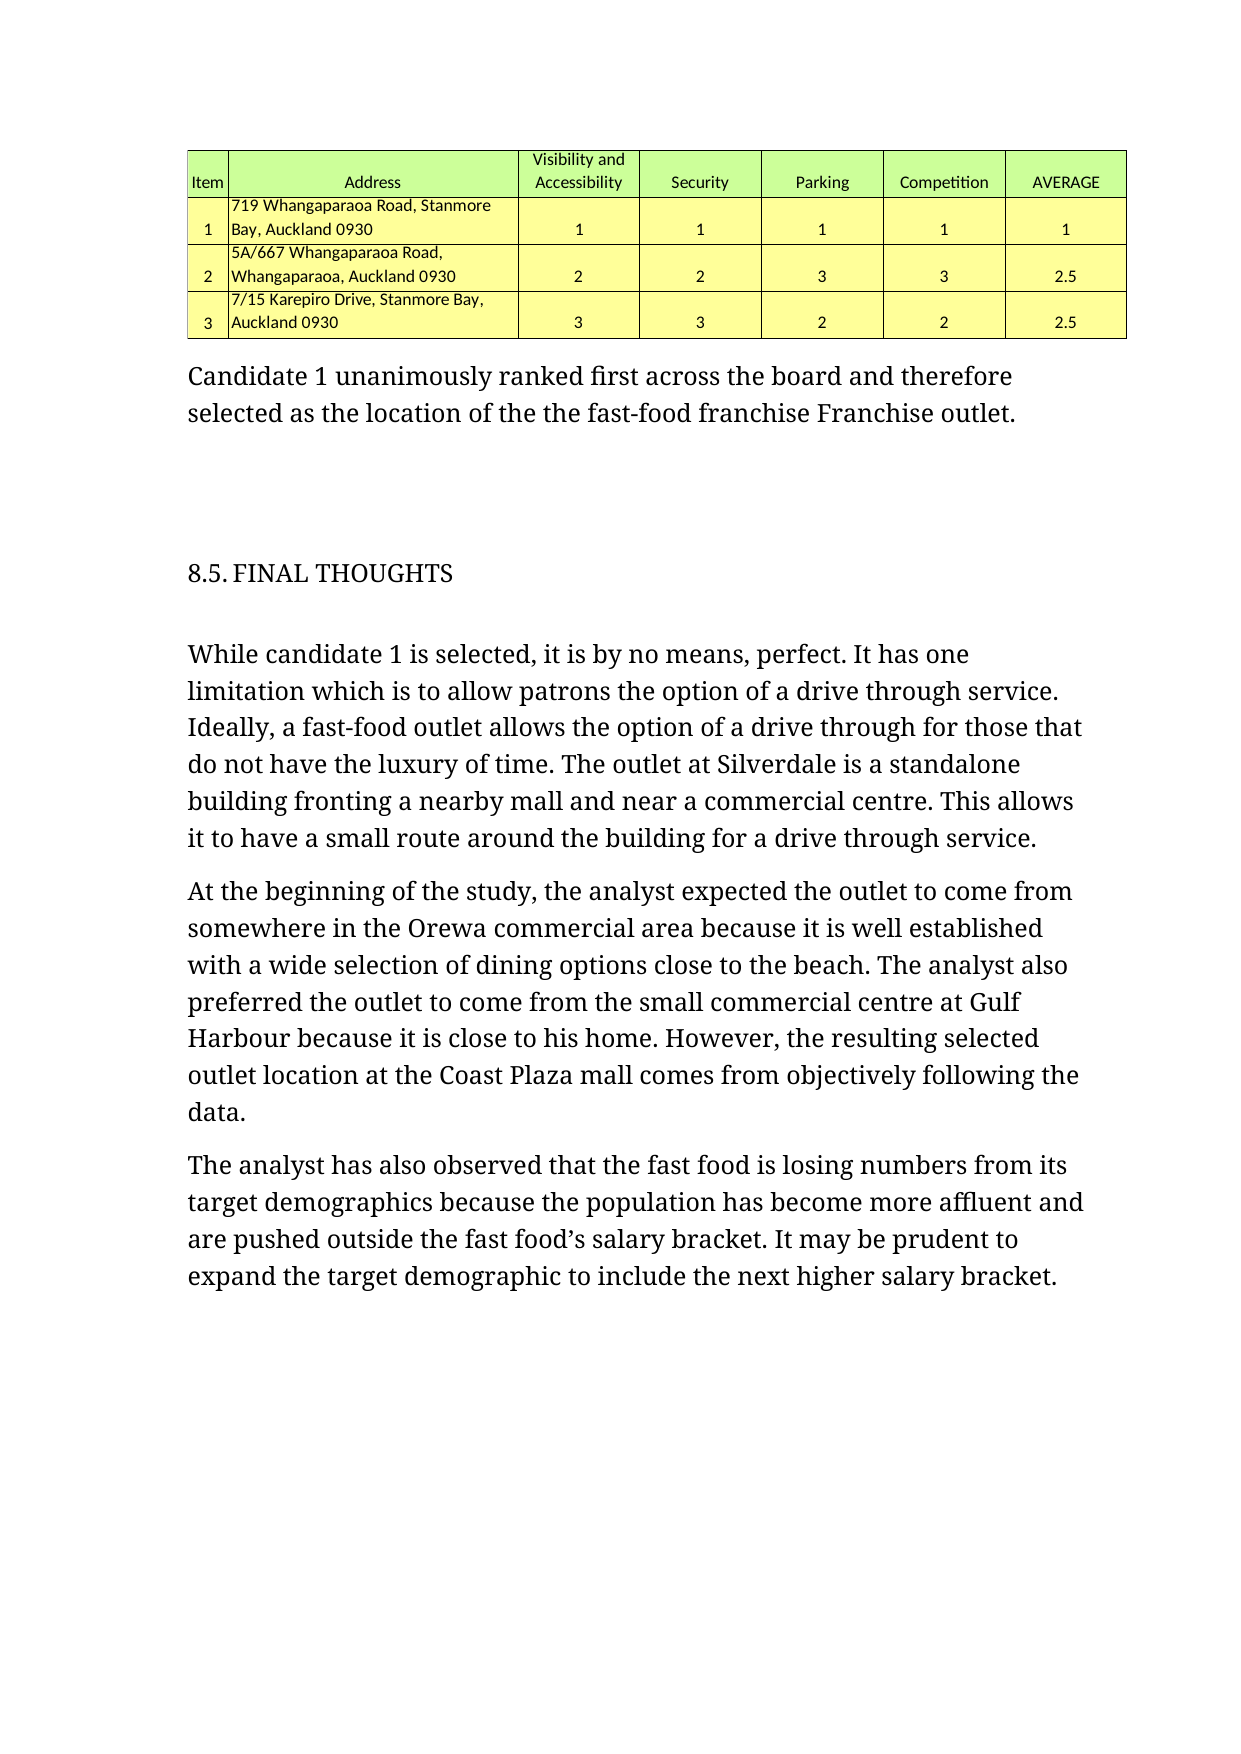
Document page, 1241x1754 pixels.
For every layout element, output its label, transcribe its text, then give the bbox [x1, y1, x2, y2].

text While candidate 1 is selected, it is by no means, perfect. It has one limitation which is to allow patrons the option of a drive through service. Ideally, a fast-food outlet allows the option of a drive through for those that do not have the luxury of time. The outlet at Silverdale is a standalone building fronting a nearby mall and near a commercial centre. This allows it to have a small route around the building for a drive through service. [187, 637, 1090, 854]
text Candidate 1 unanimously ranked first across the board and therefore selected as the location of the the fast-food franchise Franchise outlet. [187, 358, 1090, 429]
subtitle FINAL THOUGHTS [187, 556, 1090, 590]
text The analyst has also observed that the fast food is losing numbers from its target demographics because the population has become more affluent and are pushed outside the fast food’s salary bracket. It may be prudent to expand the target demographic to include the next higher salary bracket. [187, 1148, 1090, 1292]
text At the beginning of the study, the analyst expected the outlet to come from somewhere in the Orewa commercial area because it is well established with a wide selection of dining options close to the beach. The analyst also preferred the outlet to come from the small commercial centre at Gulf Harbour because it is close to his home. However, the resulting selected outlet location at the Coast Plaza mall comes from objectively following the data. [187, 874, 1090, 1128]
